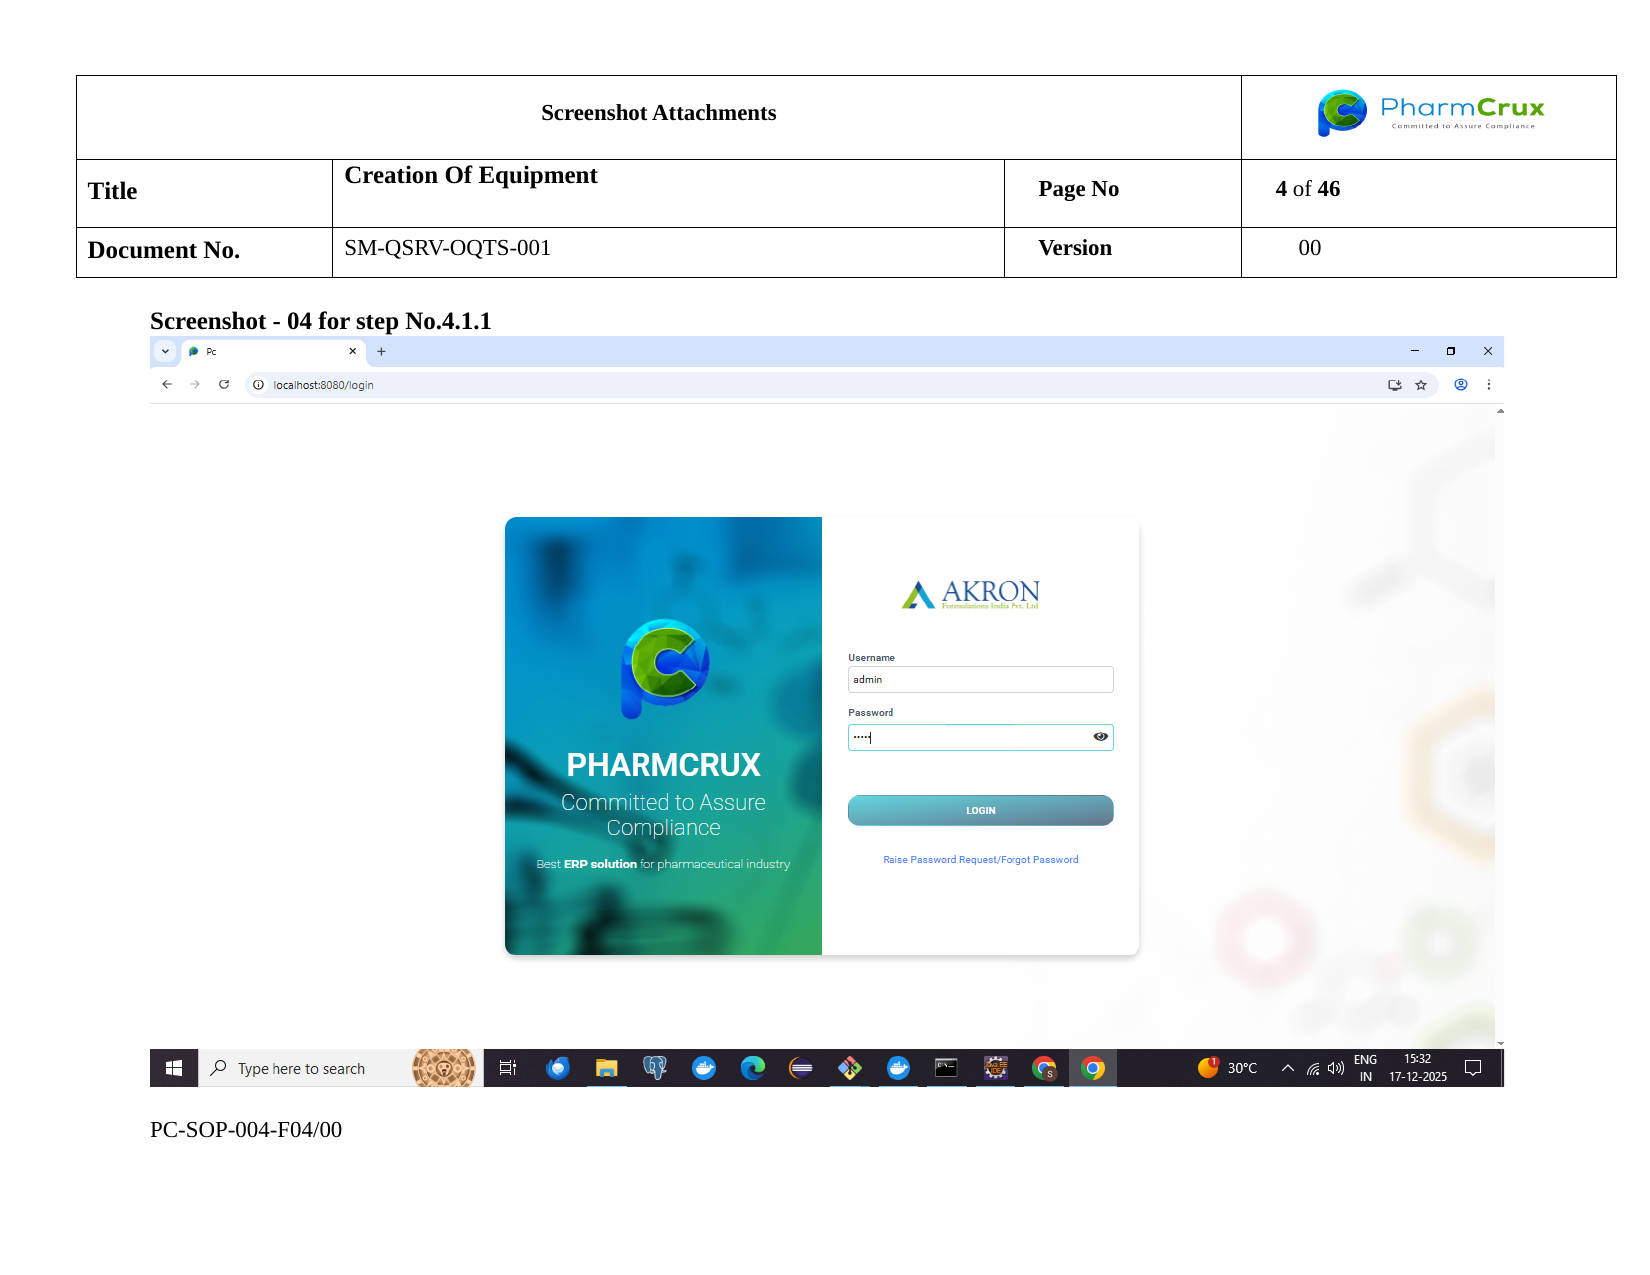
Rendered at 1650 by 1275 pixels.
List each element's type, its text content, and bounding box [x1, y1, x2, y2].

picture [150, 336, 1505, 1087]
text Screenshot - 04 for step No.4.1.1 [150, 306, 1500, 336]
picture [1307, 82, 1551, 143]
